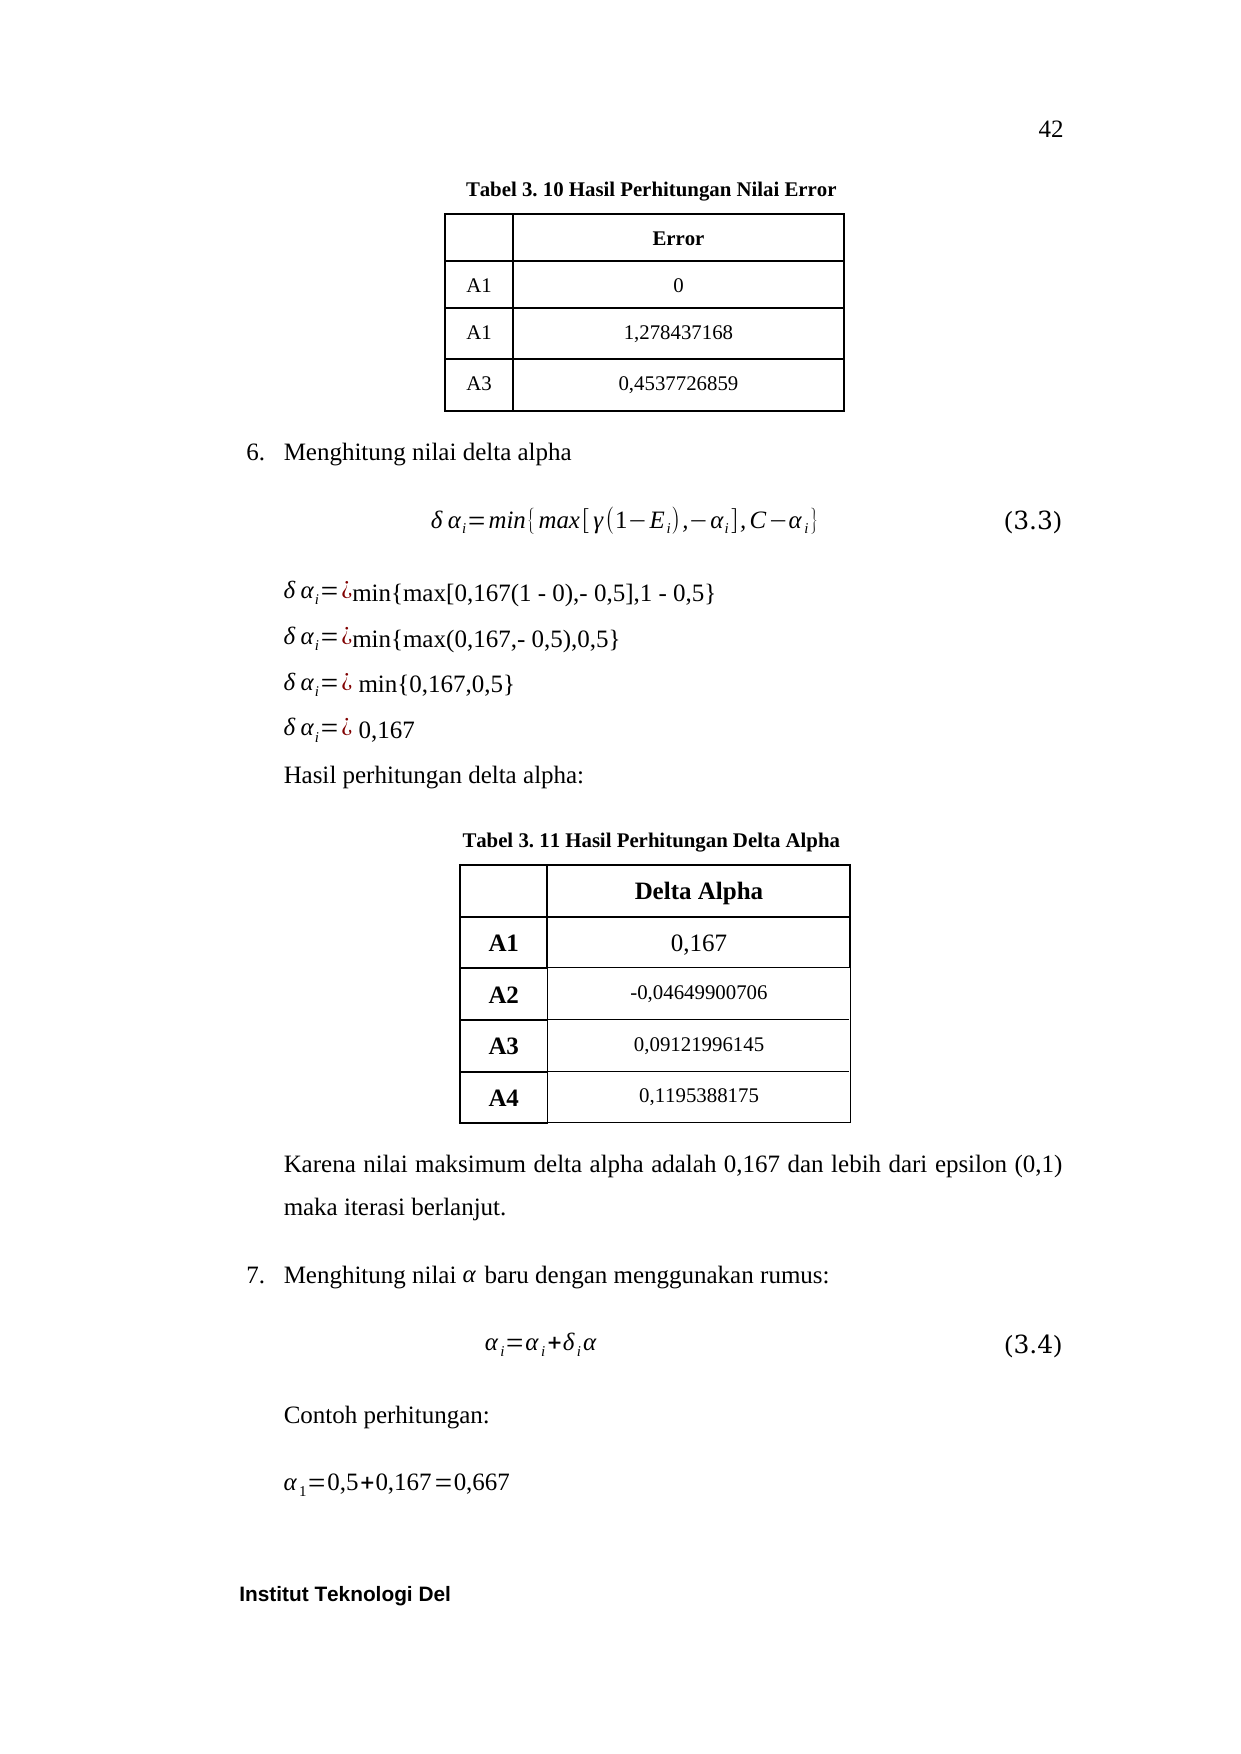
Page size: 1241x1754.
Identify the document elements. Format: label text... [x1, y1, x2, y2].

list Menghitung nilai delta alpha [246, 437, 1063, 465]
text Contoh perhitungan: [283, 1400, 1063, 1429]
table_cell 0,167 [548, 918, 849, 967]
text Tabel 3. 11 Hasil Perhitungan Delta Alpha [239, 828, 1063, 852]
table_cell -0,04649900706 [548, 968, 850, 1019]
table_header [461, 866, 546, 916]
text (3.3) [239, 505, 1063, 537]
table_cell 0,1195388175 [548, 1071, 850, 1122]
table_cell 0,09121996145 [548, 1019, 850, 1071]
table_cell 0,4537726859 [514, 360, 843, 409]
table_cell A3 [446, 360, 512, 409]
table_cell 1,278437168 [514, 309, 843, 358]
text min{max[0,167(1 - 0),- 0,5],1 - 0,5} [283, 577, 1063, 608]
text 0,167 [283, 714, 1063, 745]
table_cell A1 [446, 262, 512, 307]
table_cell A1 [461, 918, 546, 967]
text Karena nilai maksimum delta alpha adalah 0,167 dan lebih dari epsilon (0,1) maka iterasi berlanjut. [283, 1149, 1063, 1221]
table_cell A3 [461, 1021, 547, 1071]
text Hasil perhitungan delta alpha: [283, 760, 1063, 788]
table_cell 0 [514, 262, 843, 307]
table_cell A2 [461, 969, 547, 1019]
table_cell A1 [446, 309, 512, 358]
list Menghitung nilai baru dengan menggunakan rumus: [246, 1261, 1063, 1289]
table_header Error [514, 215, 843, 260]
text min{max(0,167,- 0,5),0,5} [283, 622, 1063, 654]
table_header Delta Alpha [548, 866, 849, 916]
table_cell A4 [461, 1073, 547, 1122]
text min{0,167,0,5} [283, 668, 1063, 699]
table_header [446, 215, 512, 260]
text Tabel 3. 10 Hasil Perhitungan Nilai Error [239, 177, 1063, 201]
text (3.4) [239, 1329, 1063, 1360]
